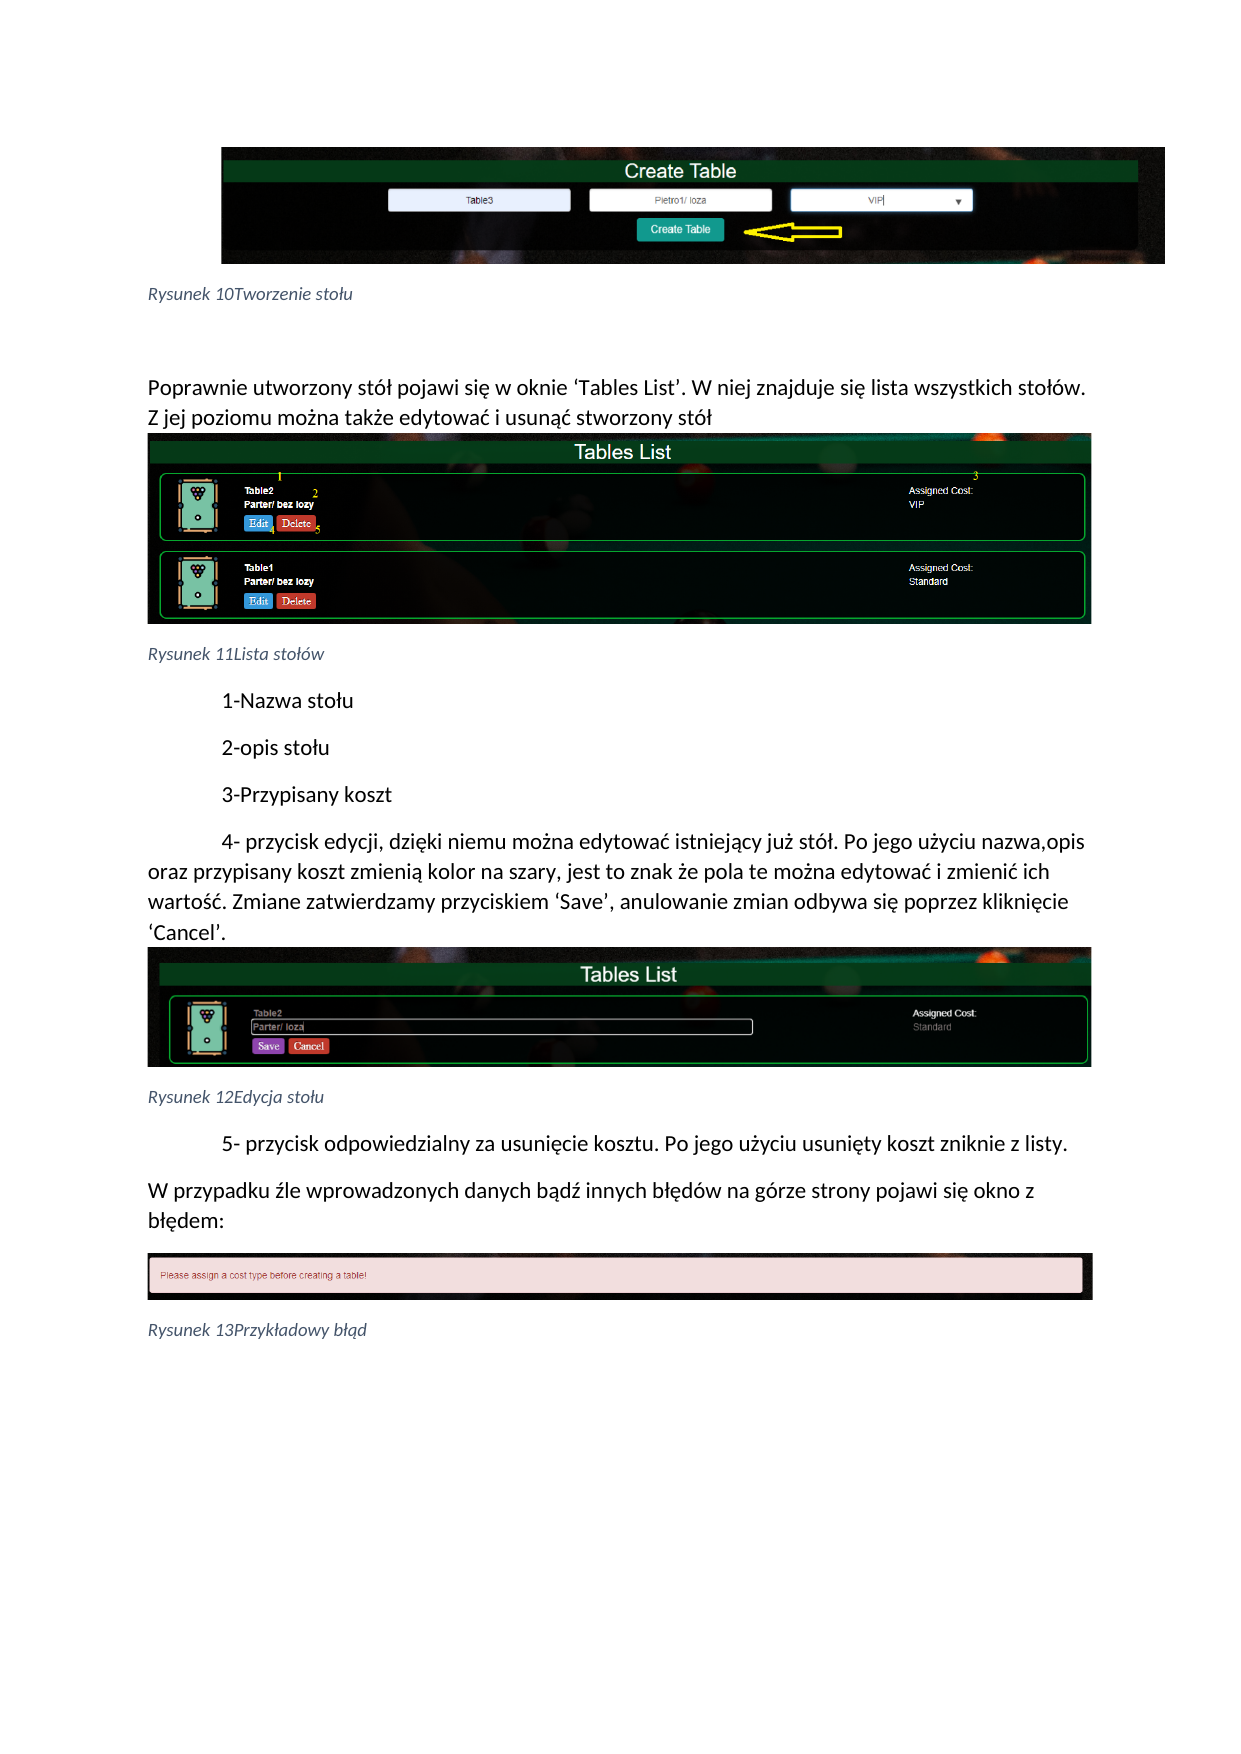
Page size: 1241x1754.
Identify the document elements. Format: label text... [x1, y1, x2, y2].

picture [147, 433, 1092, 624]
text 1-Nazwa stołu [148, 686, 1093, 714]
picture [147, 1253, 1093, 1300]
text 5- przycisk odpowiedzialny za usunięcie kosztu. Po jego użyciu usunięty koszt zniknie z listy. [148, 1129, 1093, 1157]
picture [221, 147, 1165, 264]
text 3-Przypisany koszt [148, 780, 1093, 808]
picture [147, 947, 1092, 1067]
text 2-opis stołu [148, 733, 1093, 761]
text W przypadku źle wprowadzonych danych bądź innych błędów na górze strony pojawi się okno z błędem: [148, 1176, 1093, 1234]
